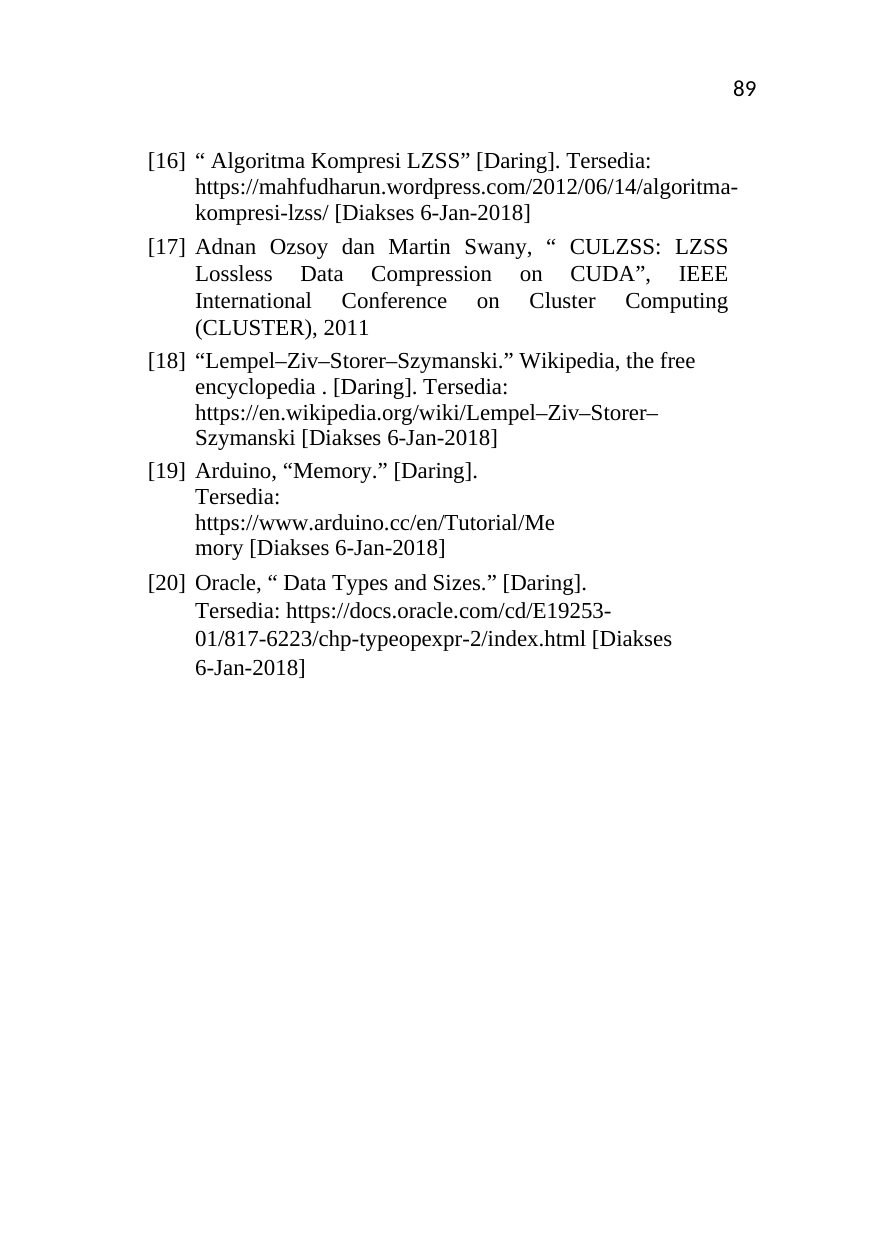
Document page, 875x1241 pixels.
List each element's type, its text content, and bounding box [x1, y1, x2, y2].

list Adnan Ozsoy dan Martin Swany, “ CULZSS: LZSS Lossless Data Compression on CUDA”, IEEE International Conference on Cluster Computing (CLUSTER), 2011 [148, 233, 729, 340]
list “ Algoritma Kompresi LZSS” [Daring]. Tersedia: https://mahfudharun.wordpress.com/2012/06/14/algoritma-kompresi-lzss/ [Diakses 6-Jan-2018] [148, 148, 754, 225]
list Arduino, “Memory.” [Daring]. Tersedia: https://www.arduino.cc/en/Tutorial/Memory [Diakses 6-Jan-2018] [148, 458, 560, 561]
list “Lempel–Ziv–Storer–Szymanski.” Wikipedia, the free encyclopedia . [Daring]. Tersedia: https://en.wikipedia.org/wiki/Lempel–Ziv–Storer–Szymanski [Diakses 6-Jan-2018] [148, 348, 729, 451]
list Oracle, “ Data Types and Sizes.” [Daring]. Tersedia: https://docs.oracle.com/cd/E19253-01/817-6223/chp-typeopexpr-2/index.html [Diakses 6-Jan-2018] [148, 568, 677, 680]
